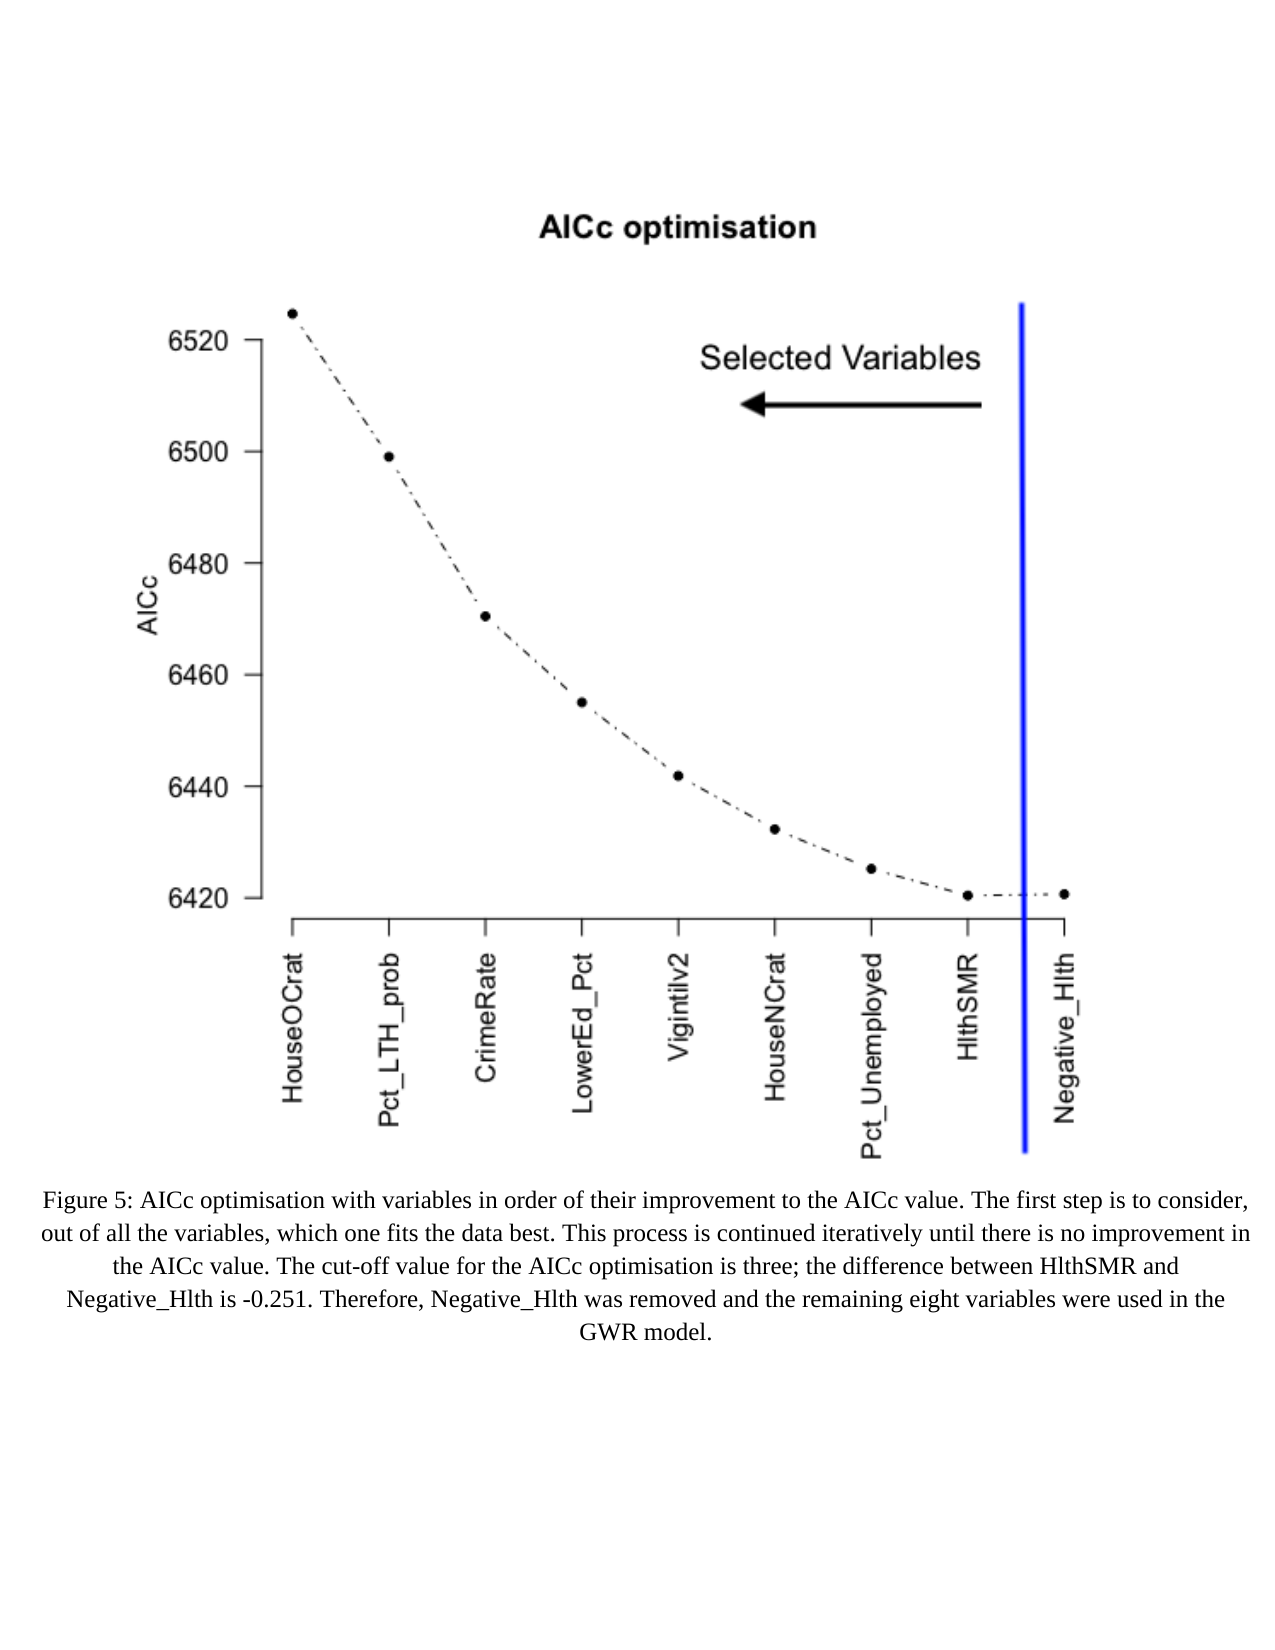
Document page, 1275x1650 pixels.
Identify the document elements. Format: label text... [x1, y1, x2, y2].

table_header Figure 5: AICc optimisation with variables in order of their improvement to the AICc value. The first step is to consider, out of all the variables, which one fits the data best. This process is continued iteratively until there is no improvement in the AICc value. The cut-off value for the AICc optimisation is three; the difference between HlthSMR and Negative_Hlth is -0.251. Therefore, Negative_Hlth was removed and the remaining eight variables were used in the GWR model. [27, 150, 1264, 1360]
picture [131, 160, 1161, 1181]
